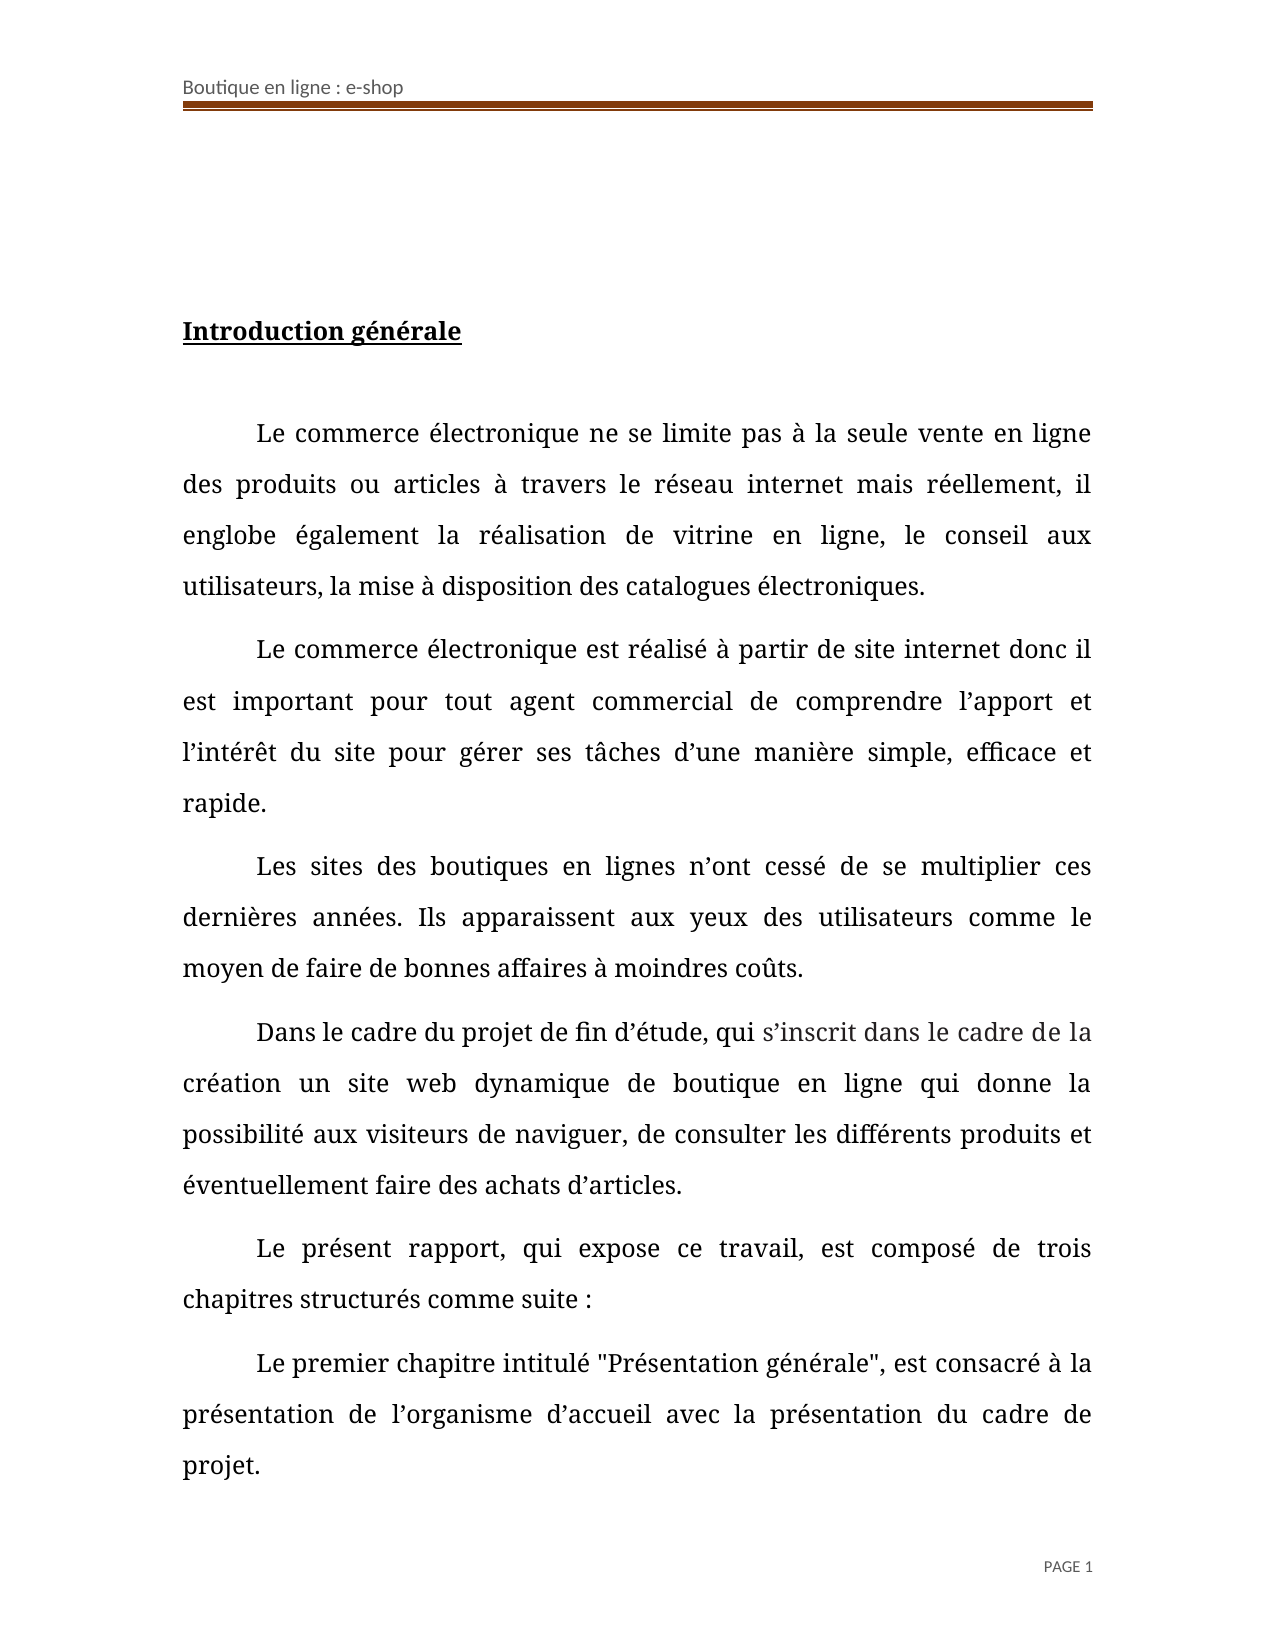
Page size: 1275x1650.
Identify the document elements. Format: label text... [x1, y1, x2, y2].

text Les sites des boutiques en lignes n’ont cessé de se multiplier ces dernières années. Ils apparaissent aux yeux des utilisateurs comme le moyen de faire de bonnes affaires à moindres coûts. [182, 849, 1093, 985]
text Le commerce électronique ne se limite pas à la seule vente en ligne des produits ou articles à travers le réseau internet mais réellement, il englobe également la réalisation de vitrine en ligne, le conseil aux utilisateurs, la mise à disposition des catalogues électroniques. [182, 416, 1093, 603]
text Dans le cadre du projet de fin d’étude, qui s’inscrit dans le cadre de la création un site web dynamique de boutique en ligne qui donne la possibilité aux visiteurs de naviguer, de consulter les différents produits et éventuellement faire des achats d’articles. [182, 1014, 1093, 1202]
text Le présent rapport, qui expose ce travail, est composé de trois chapitres structurés comme suite : [182, 1231, 1093, 1316]
text Introduction générale [182, 314, 1093, 348]
text Le commerce électronique est réalisé à partir de site internet donc il est important pour tout agent commercial de comprendre l’apport et l’intérêt du site pour gérer ses tâches d’une manière simple, efficace et rapide. [182, 632, 1093, 819]
text Le premier chapitre intitulé "Présentation générale", est consacré à la présentation de l’organisme d’accueil avec la présentation du cadre de projet. [182, 1346, 1093, 1482]
